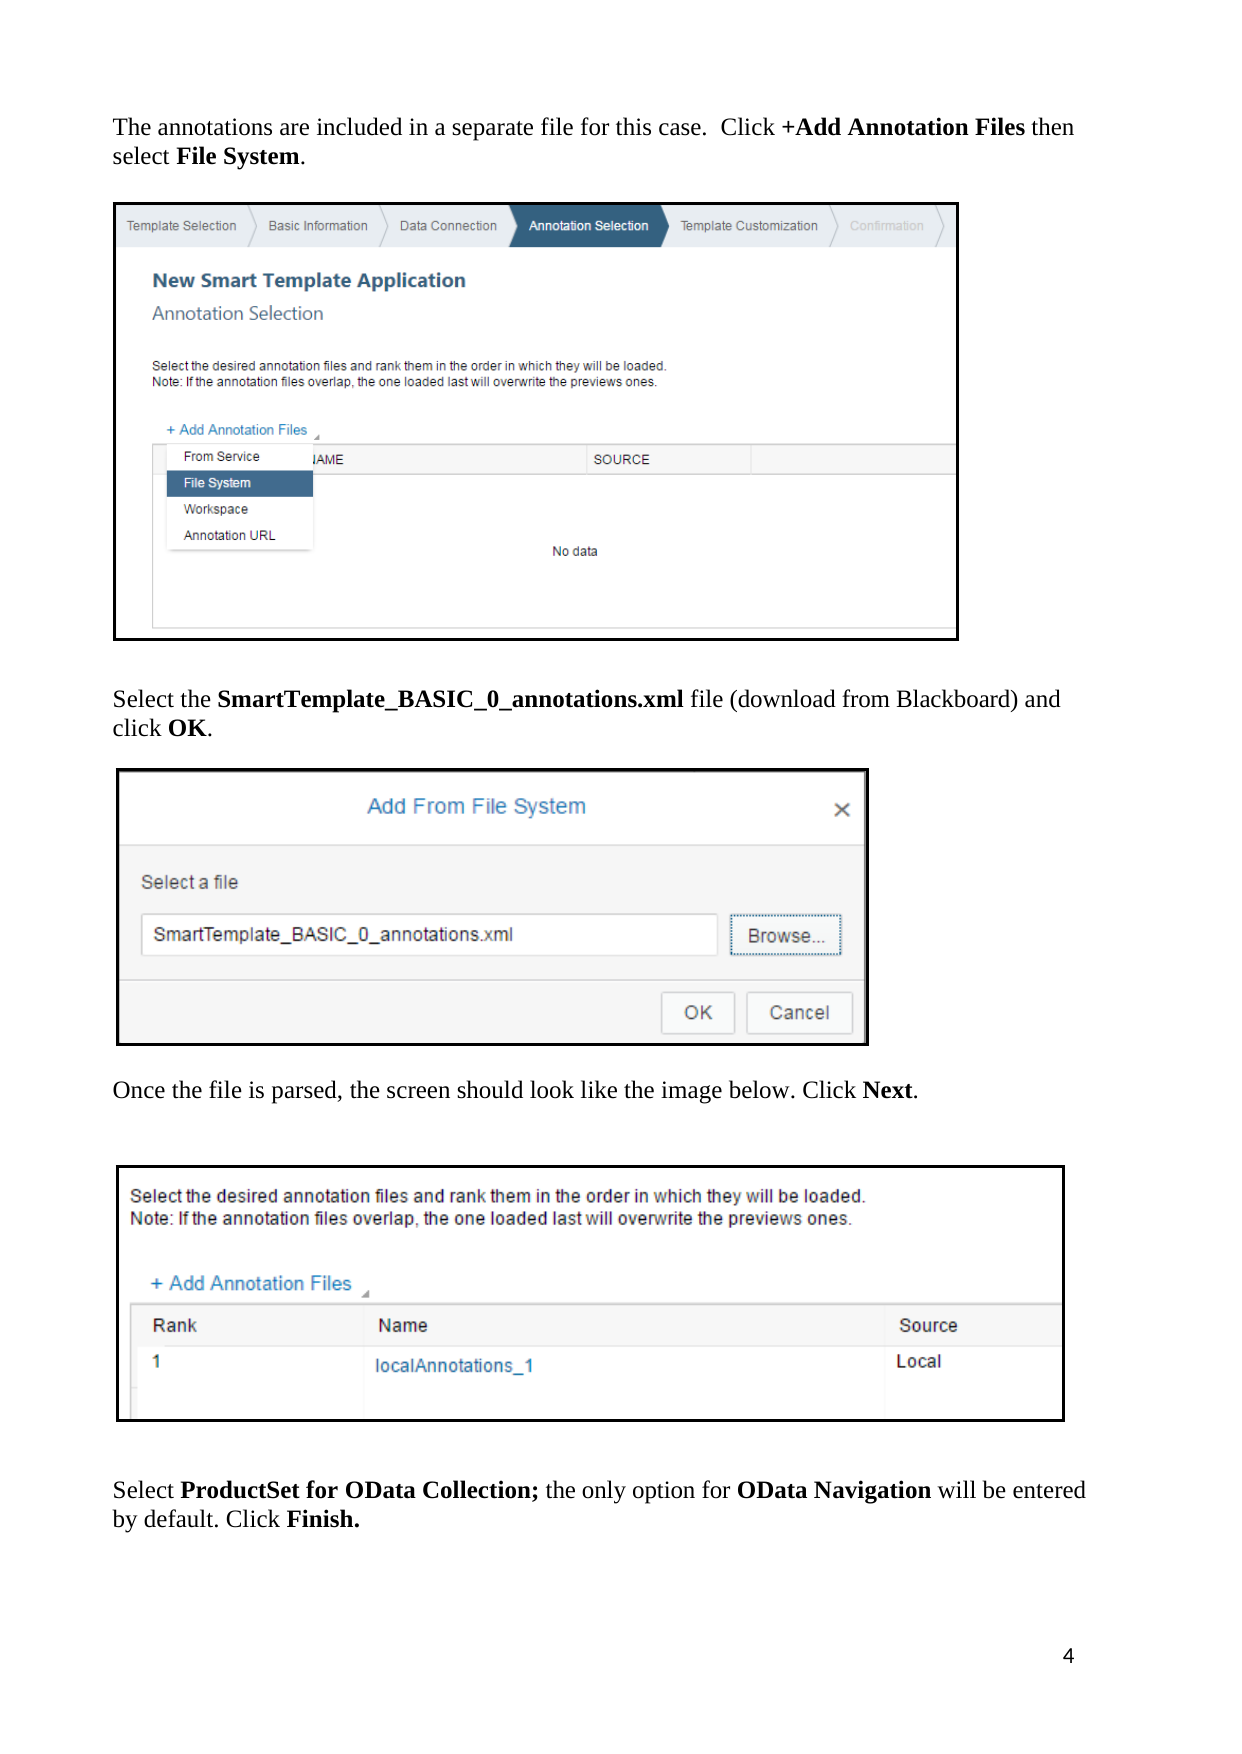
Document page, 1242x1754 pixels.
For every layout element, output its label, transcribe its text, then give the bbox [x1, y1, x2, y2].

text Once the file is parsed, the screen should look like the image below. Click Next. [112, 1075, 1116, 1104]
picture [119, 1168, 1062, 1419]
text The annotations are included in a separate file for this case. Click +Add Annotation Files then select File System. [112, 112, 1116, 170]
picture [119, 771, 866, 1043]
text Select the SmartTemplate_BASIC_0_annotations.xml file (download from Blackboard) and click OK. [112, 684, 1116, 742]
text Select ProductSet for OData Collection; the only option for OData Navigation will be entered by default. Click Finish. [112, 1475, 1116, 1533]
picture [116, 205, 956, 638]
